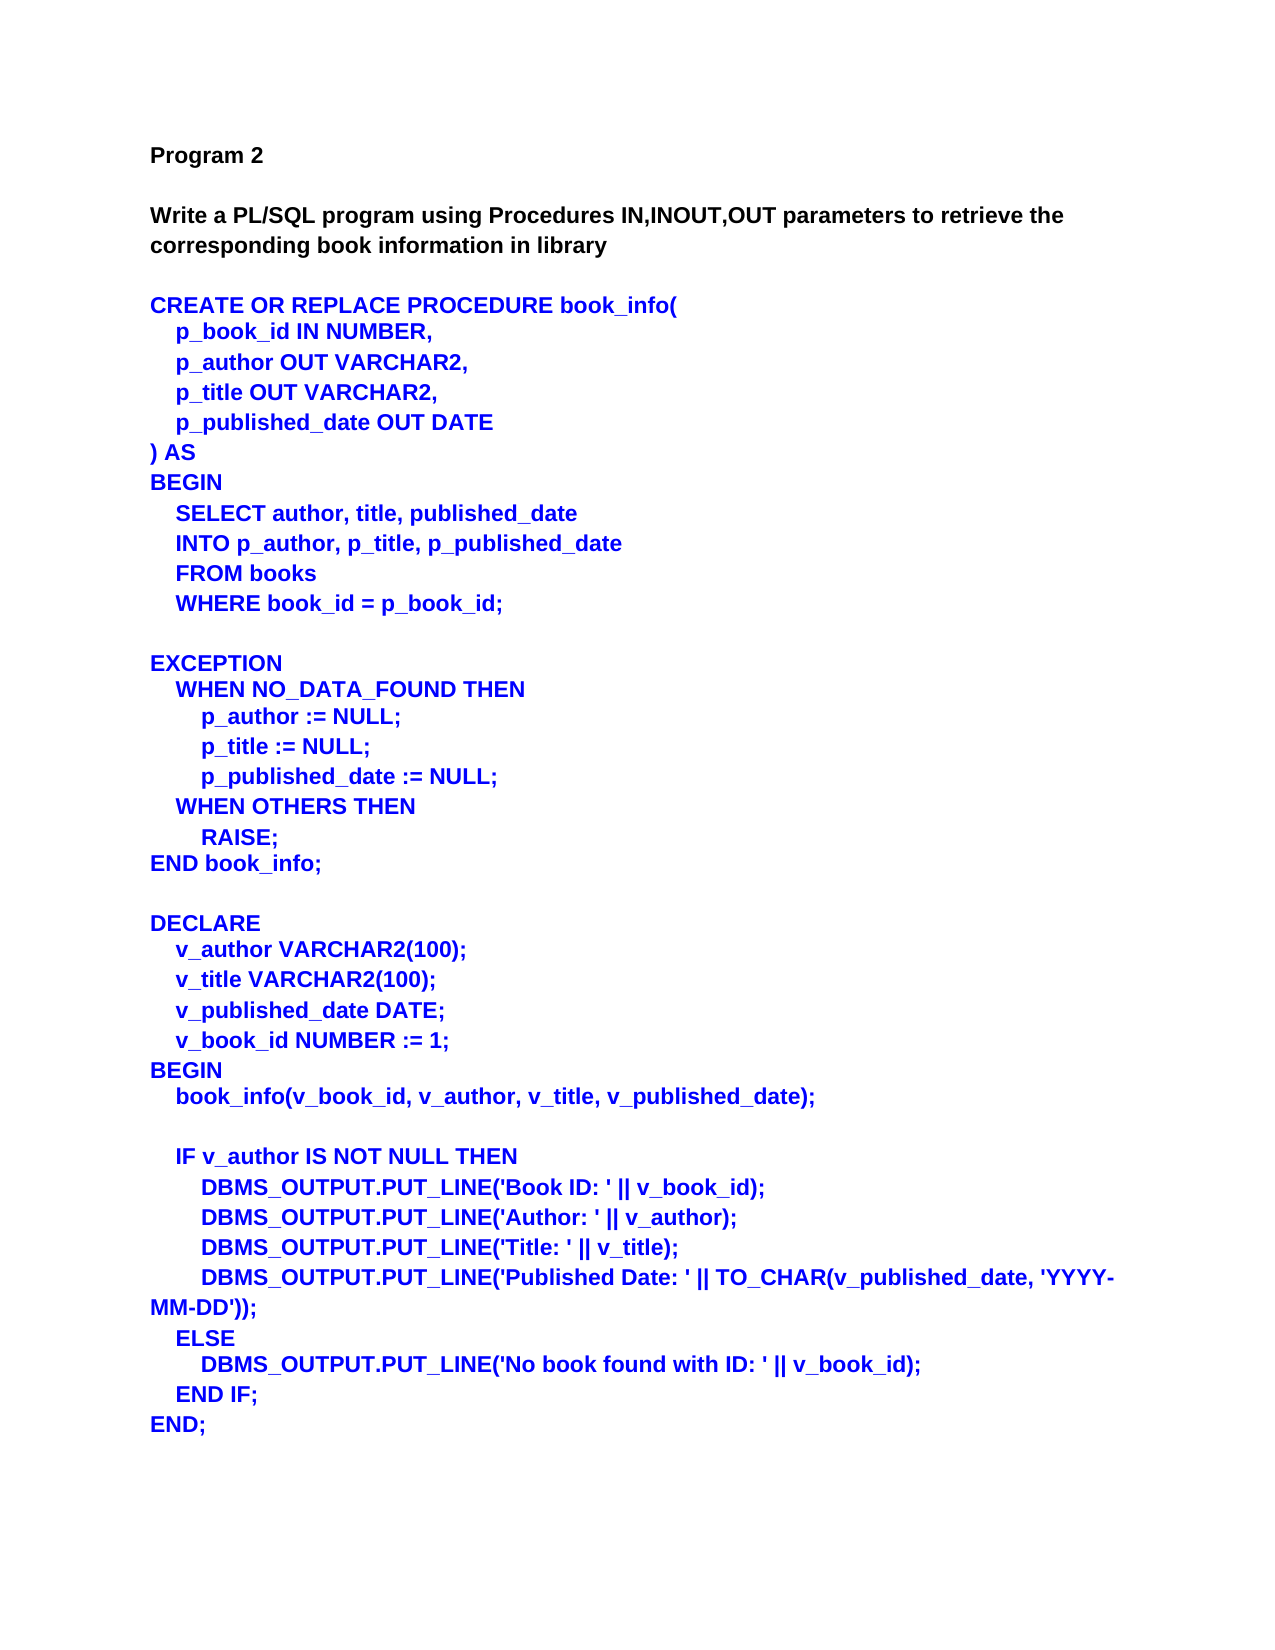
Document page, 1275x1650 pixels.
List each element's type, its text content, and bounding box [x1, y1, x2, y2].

text DBMS_OUTPUT.PUT_LINE('Published Date: ' || TO_CHAR(v_published_date, 'YYYY- MM-DD')); [150, 1264, 1116, 1321]
text WHERE book_id = p_book_id; [175, 590, 1210, 616]
text ) AS BEGIN [150, 439, 225, 496]
text END; [150, 1411, 1210, 1438]
text Program 2 [150, 142, 1210, 168]
text book_info(v_book_id, v_author, v_title, v_published_date); [175, 1083, 1210, 1110]
text BEGIN [150, 1057, 1210, 1083]
text IF v_author IS NOT NULL THEN DBMS_OUTPUT.PUT_LINE('Book ID: ' || v_book_id); DBMS_OUTPUT.PUT_LINE('Author: ' || v_author); DBMS_OUTPUT.PUT_LINE('Title: ' || v_title); [175, 1143, 768, 1260]
text RAISE; [201, 823, 1210, 850]
text WHEN NO_DATA_FOUND THEN [175, 676, 1210, 703]
text v_author VARCHAR2(100); v_title VARCHAR2(100); v_published_date DATE; v_book_id NUMBER := 1; [175, 936, 469, 1053]
text Write a PL/SQL program using Procedures IN,INOUT,OUT parameters to retrieve the corresponding book information in library [150, 202, 1066, 258]
text CREATE OR REPLACE PROCEDURE book_info( [150, 292, 1210, 318]
text p_published_date := NULL; WHEN OTHERS THEN [175, 763, 500, 820]
text p_author := NULL; p_title := NULL; [201, 703, 403, 759]
text DBMS_OUTPUT.PUT_LINE('No book found with ID: ' || v_book_id); END IF; [175, 1351, 924, 1407]
text p_book_id IN NUMBER, p_author OUT VARCHAR2, p_title OUT VARCHAR2, p_published_date OUT DATE [175, 318, 495, 435]
text ELSE [175, 1324, 1210, 1351]
text END book_info; [150, 850, 1210, 876]
text SELECT author, title, published_date INTO p_author, p_title, p_published_date FROM books [175, 499, 624, 586]
text DECLARE [150, 910, 1210, 936]
text EXCEPTION [150, 650, 1210, 676]
